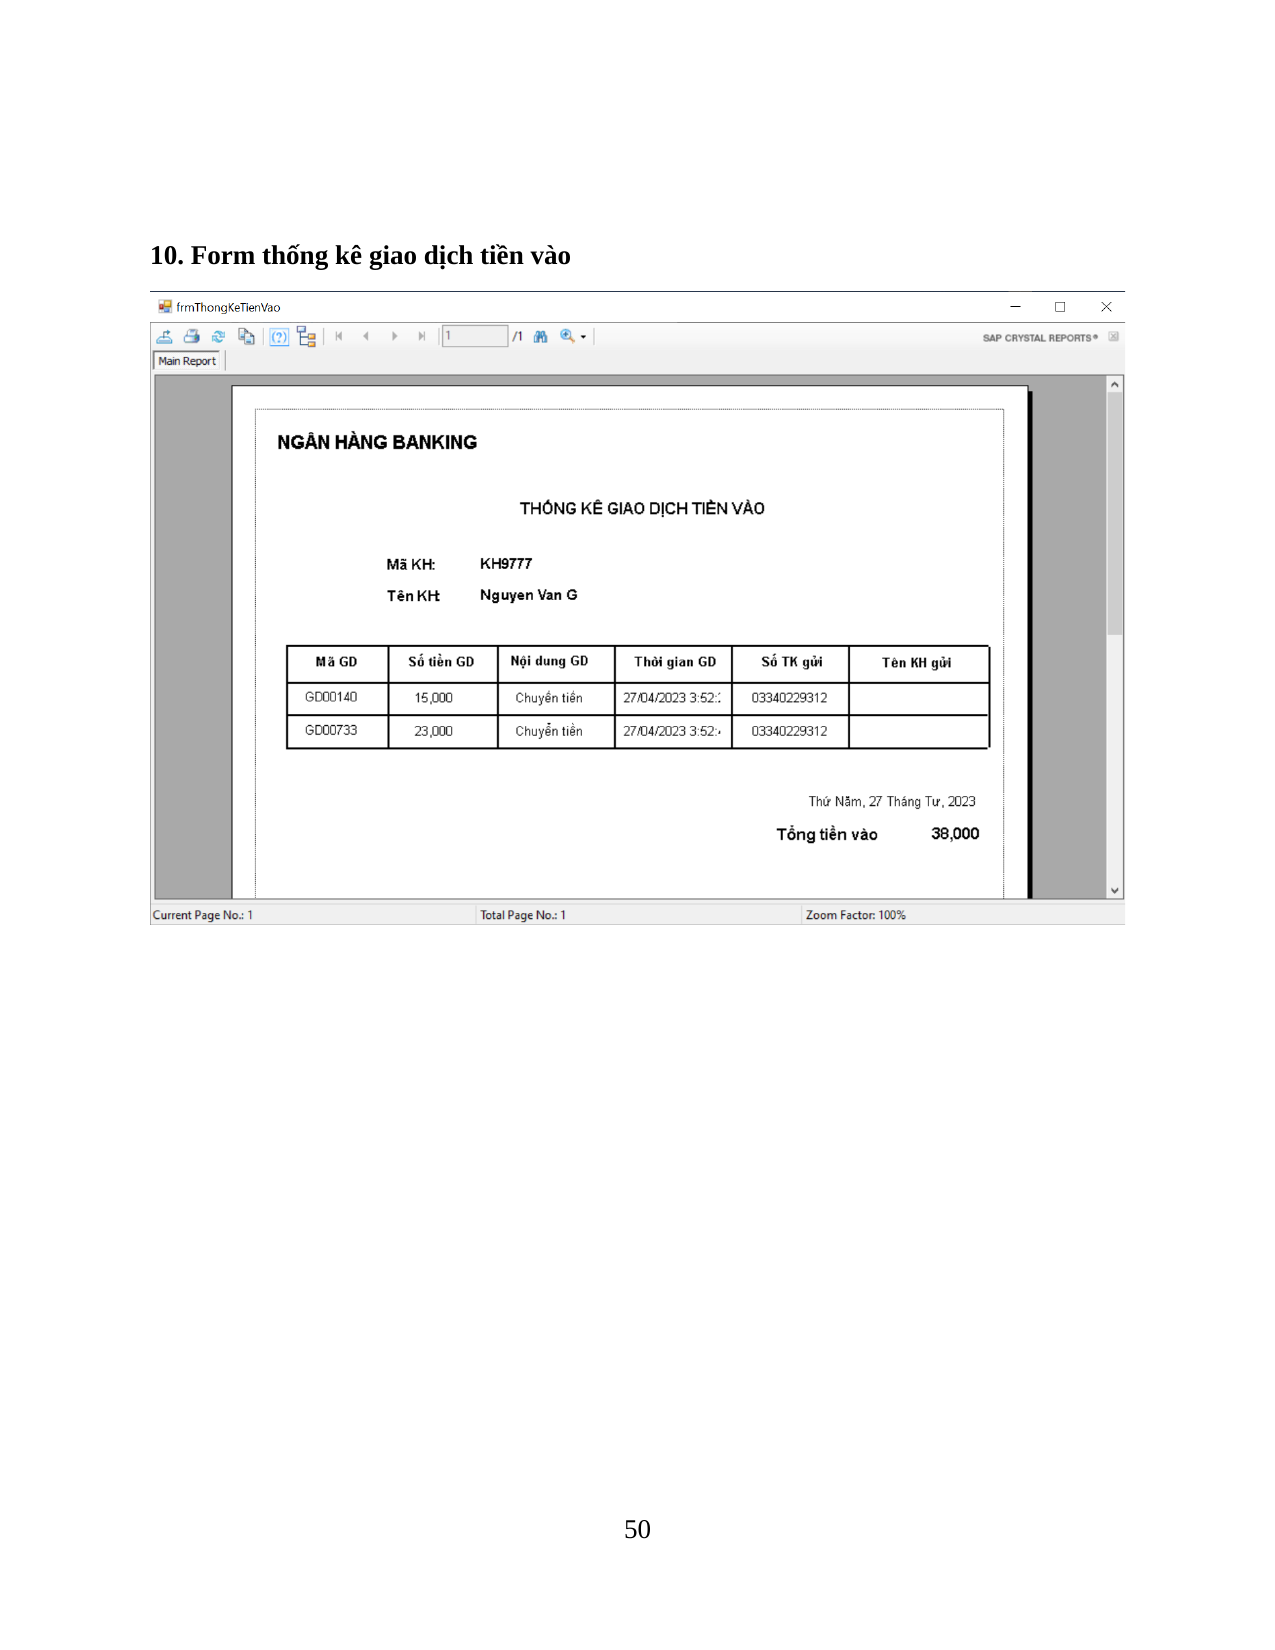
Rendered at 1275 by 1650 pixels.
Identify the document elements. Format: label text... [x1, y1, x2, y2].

text 10. Form thống kê giao dịch tiền vào [150, 239, 1125, 270]
picture [150, 291, 1125, 925]
